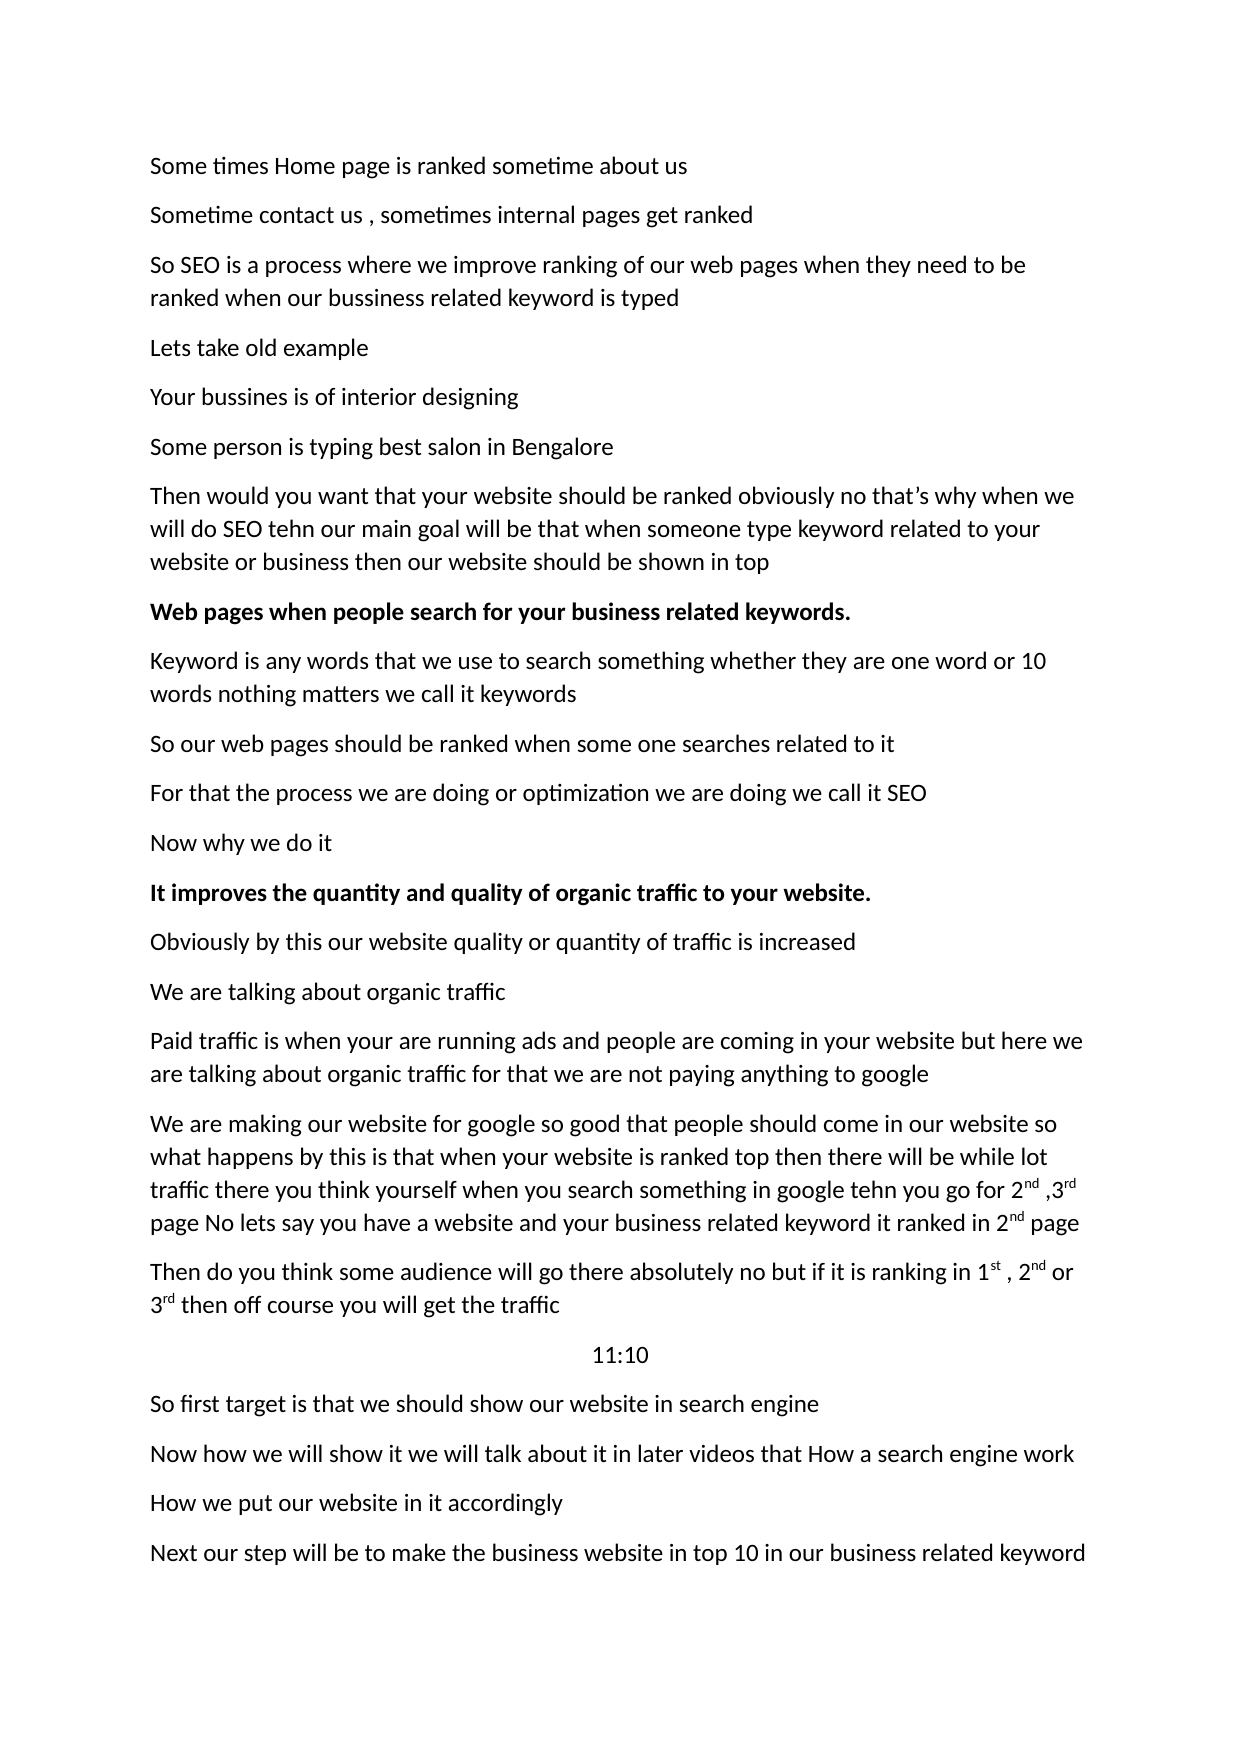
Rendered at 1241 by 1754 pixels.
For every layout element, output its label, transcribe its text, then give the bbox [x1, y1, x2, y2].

text Web pages when people search for your business related keywords. [150, 596, 1090, 626]
text We are making our website for google so good that people should come in our website so what happens by this is that when your website is ranked top then there will be while lot traffic there you think yourself when you search something in google tehn you go for 2nd ,3rd page No lets say you have a website and your business related keyword it ranked in 2nd page [150, 1108, 1090, 1237]
text Then do you think some audience will go there absolutely no but if it is ranking in 1st , 2nd or 3rd then off course you will get the traffic [150, 1256, 1090, 1320]
text We are talking about organic traffic [150, 976, 1090, 1006]
text Next our step will be to make the business website in top 10 in our business related keyword [150, 1537, 1090, 1568]
text Your bussines is of interior designing [150, 381, 1090, 412]
text Then would you want that your website should be ranked obviously no that’s why when we will do SEO tehn our main goal will be that when someone type keyword related to your website or business then our website should be shown in top [150, 480, 1090, 577]
text Some times Home page is ranked sometime about us [150, 150, 1090, 181]
text It improves the quantity and quality of organic traffic to your website. [150, 877, 1090, 907]
text 11:10 [150, 1339, 1090, 1369]
text So our web pages should be ranked when some one searches related to it [150, 728, 1090, 758]
text Paid traffic is when your are running ads and people are coming in your website but here we are talking about organic traffic for that we are not paying anything to google [150, 1025, 1090, 1089]
text Now why we do it [150, 827, 1090, 858]
text For that the process we are doing or optimization we are doing we call it SEO [150, 777, 1090, 808]
text Sometime contact us , sometimes internal pages get ranked [150, 199, 1090, 230]
text Some person is typing best salon in Bengalore [150, 431, 1090, 461]
text So SEO is a process where we improve ranking of our web pages when they need to be ranked when our bussiness related keyword is typed [150, 249, 1090, 313]
text So first target is that we should show our website in search engine [150, 1388, 1090, 1419]
text How we put our website in it accordingly [150, 1487, 1090, 1518]
text Obviously by this our website quality or quantity of traffic is increased [150, 926, 1090, 957]
text Keyword is any words that we use to search something whether they are one word or 10 words nothing matters we call it keywords [150, 645, 1090, 709]
text Lets take old example [150, 332, 1090, 362]
text Now how we will show it we will talk about it in later videos that How a search engine work [150, 1438, 1090, 1468]
